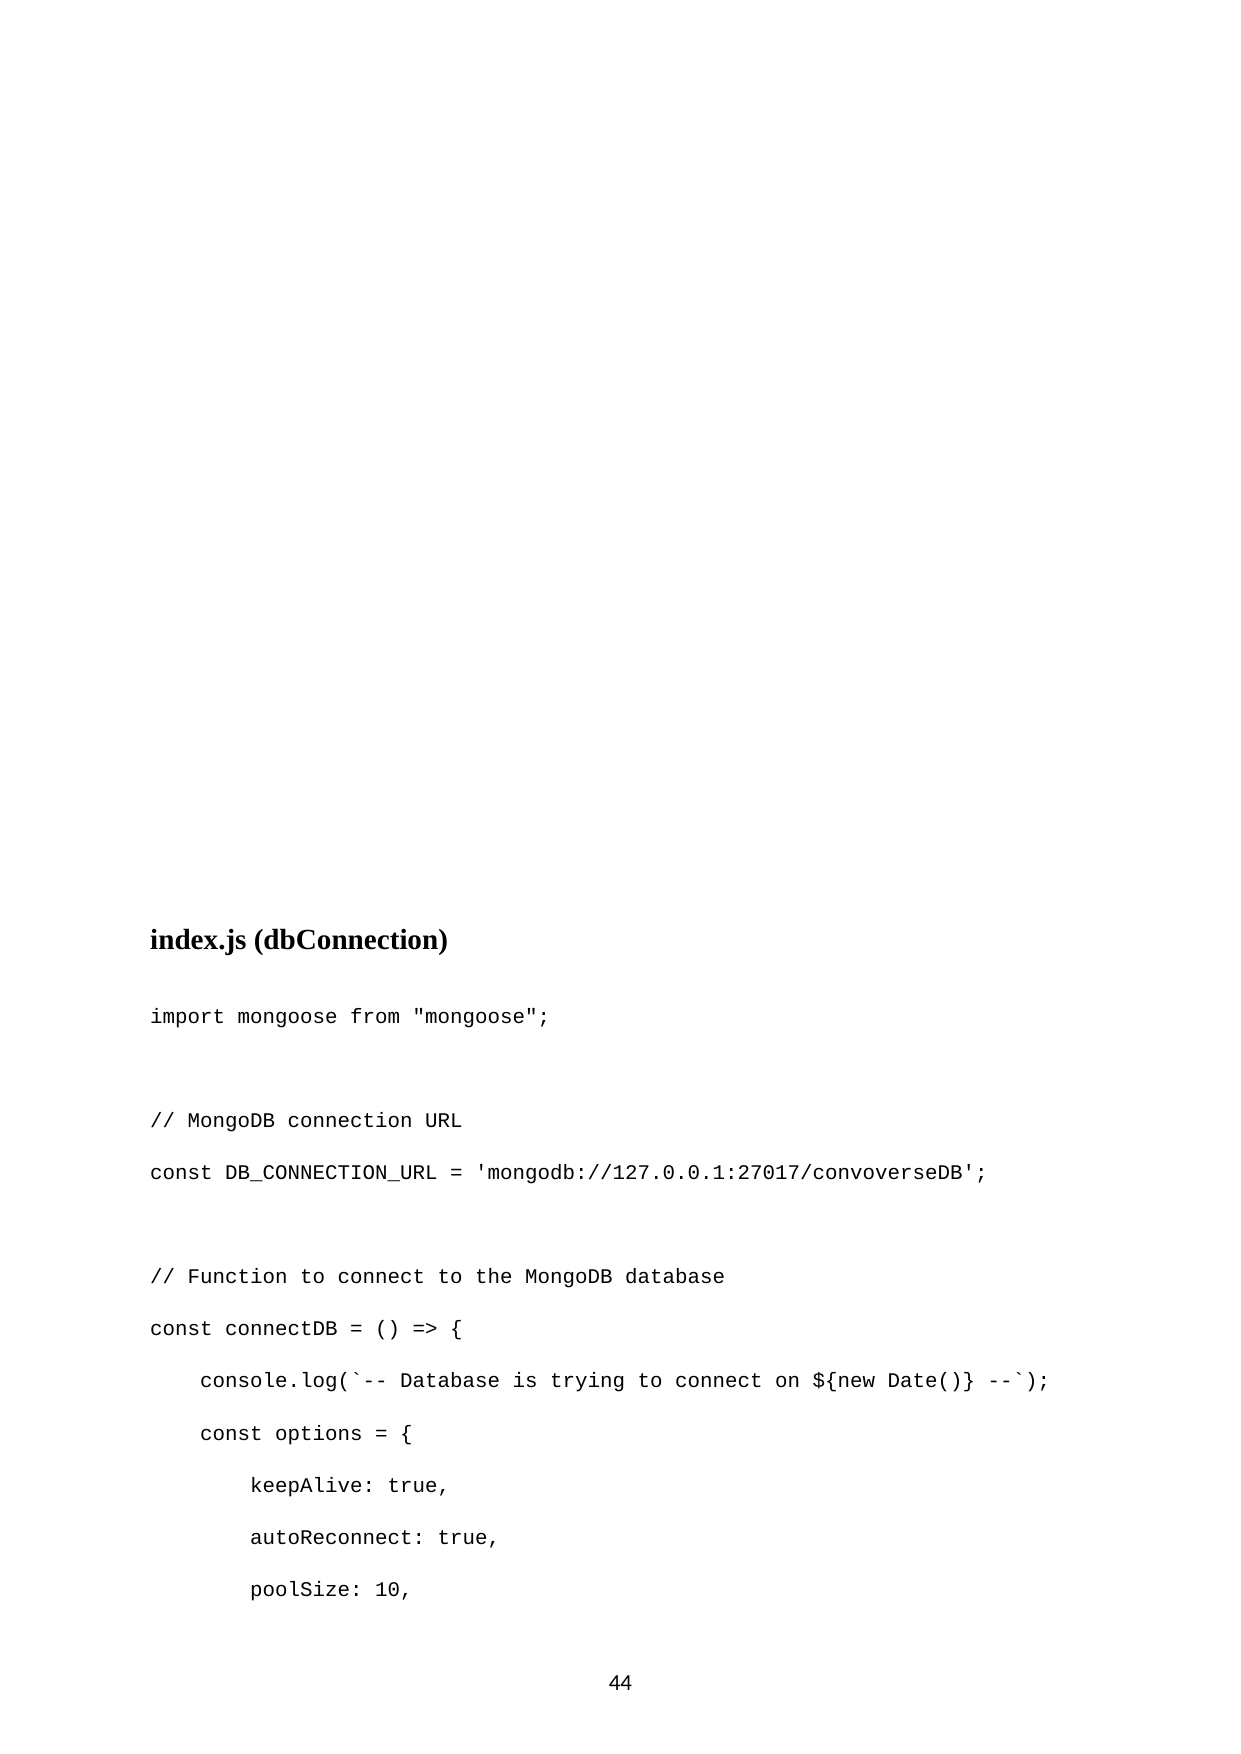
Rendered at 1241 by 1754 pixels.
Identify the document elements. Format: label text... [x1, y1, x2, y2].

text const options = { [150, 1422, 1090, 1446]
text // Function to connect to the MongoDB database [150, 1266, 1090, 1290]
text index.js (dbConnection) [150, 922, 1090, 956]
text console.log(`-- Database is trying to connect on ${new Date()} --`); [150, 1370, 1090, 1394]
text poolSize: 10, [150, 1579, 1090, 1602]
text import mongoose from "mongoose"; [150, 1006, 1090, 1029]
text const connectDB = () => { [150, 1318, 1090, 1342]
text autoReconnect: true, [150, 1527, 1090, 1550]
text // MongoDB connection URL [150, 1110, 1090, 1134]
text const DB_CONNECTION_URL = 'mongodb://127.0.0.1:27017/convoverseDB'; [150, 1162, 1090, 1186]
text keepAlive: true, [150, 1474, 1090, 1498]
